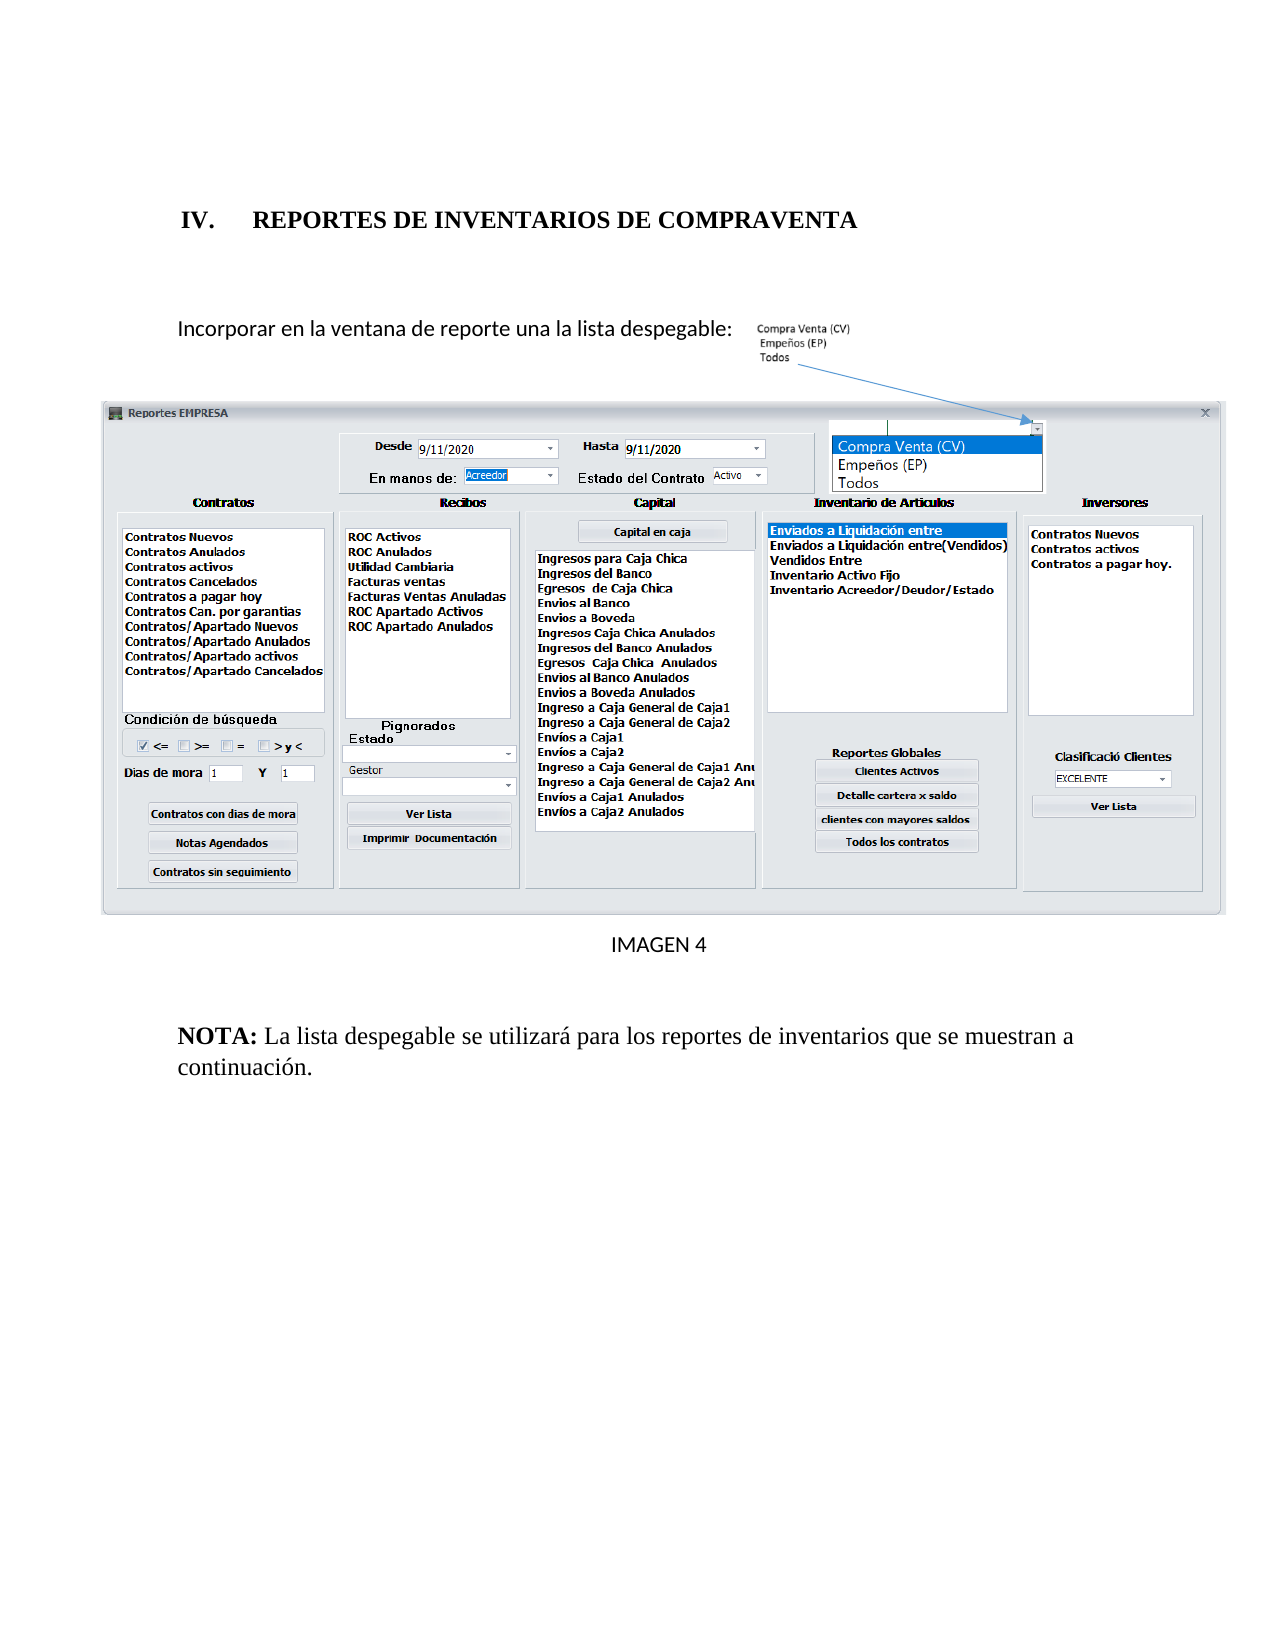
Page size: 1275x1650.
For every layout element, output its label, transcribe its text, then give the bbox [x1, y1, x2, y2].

picture [745, 317, 851, 365]
picture [100, 401, 1227, 915]
text NOTA: La lista despegable se utilizará para los reportes de inventarios que se muestran a continuación. [177, 1021, 1137, 1081]
text Incorporar en la ventana de reporte una la lista despegable: [177, 314, 1137, 343]
list REPORTES DE INVENTARIOS DE COMPRAVENTA [215, 206, 1137, 234]
